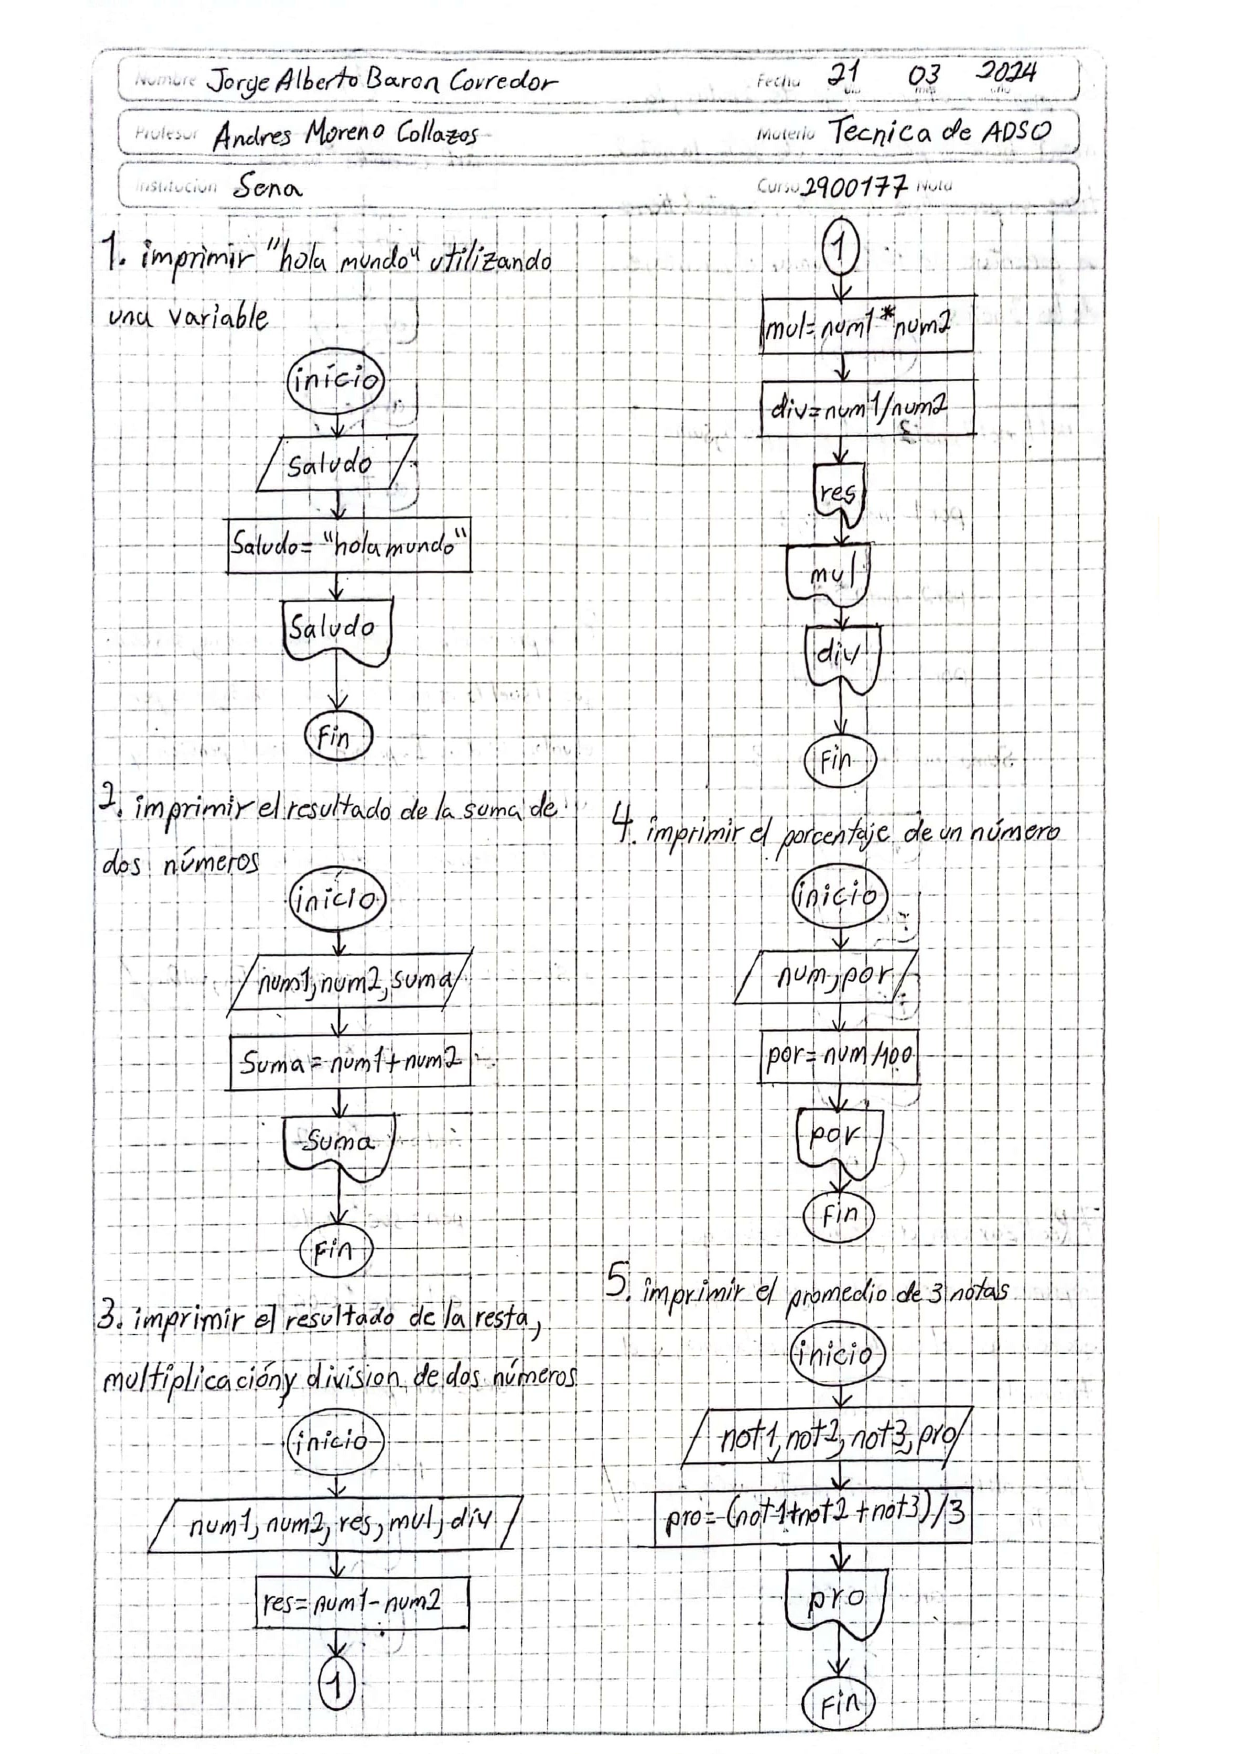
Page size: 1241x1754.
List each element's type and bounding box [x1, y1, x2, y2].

picture [80, 0, 1160, 1754]
